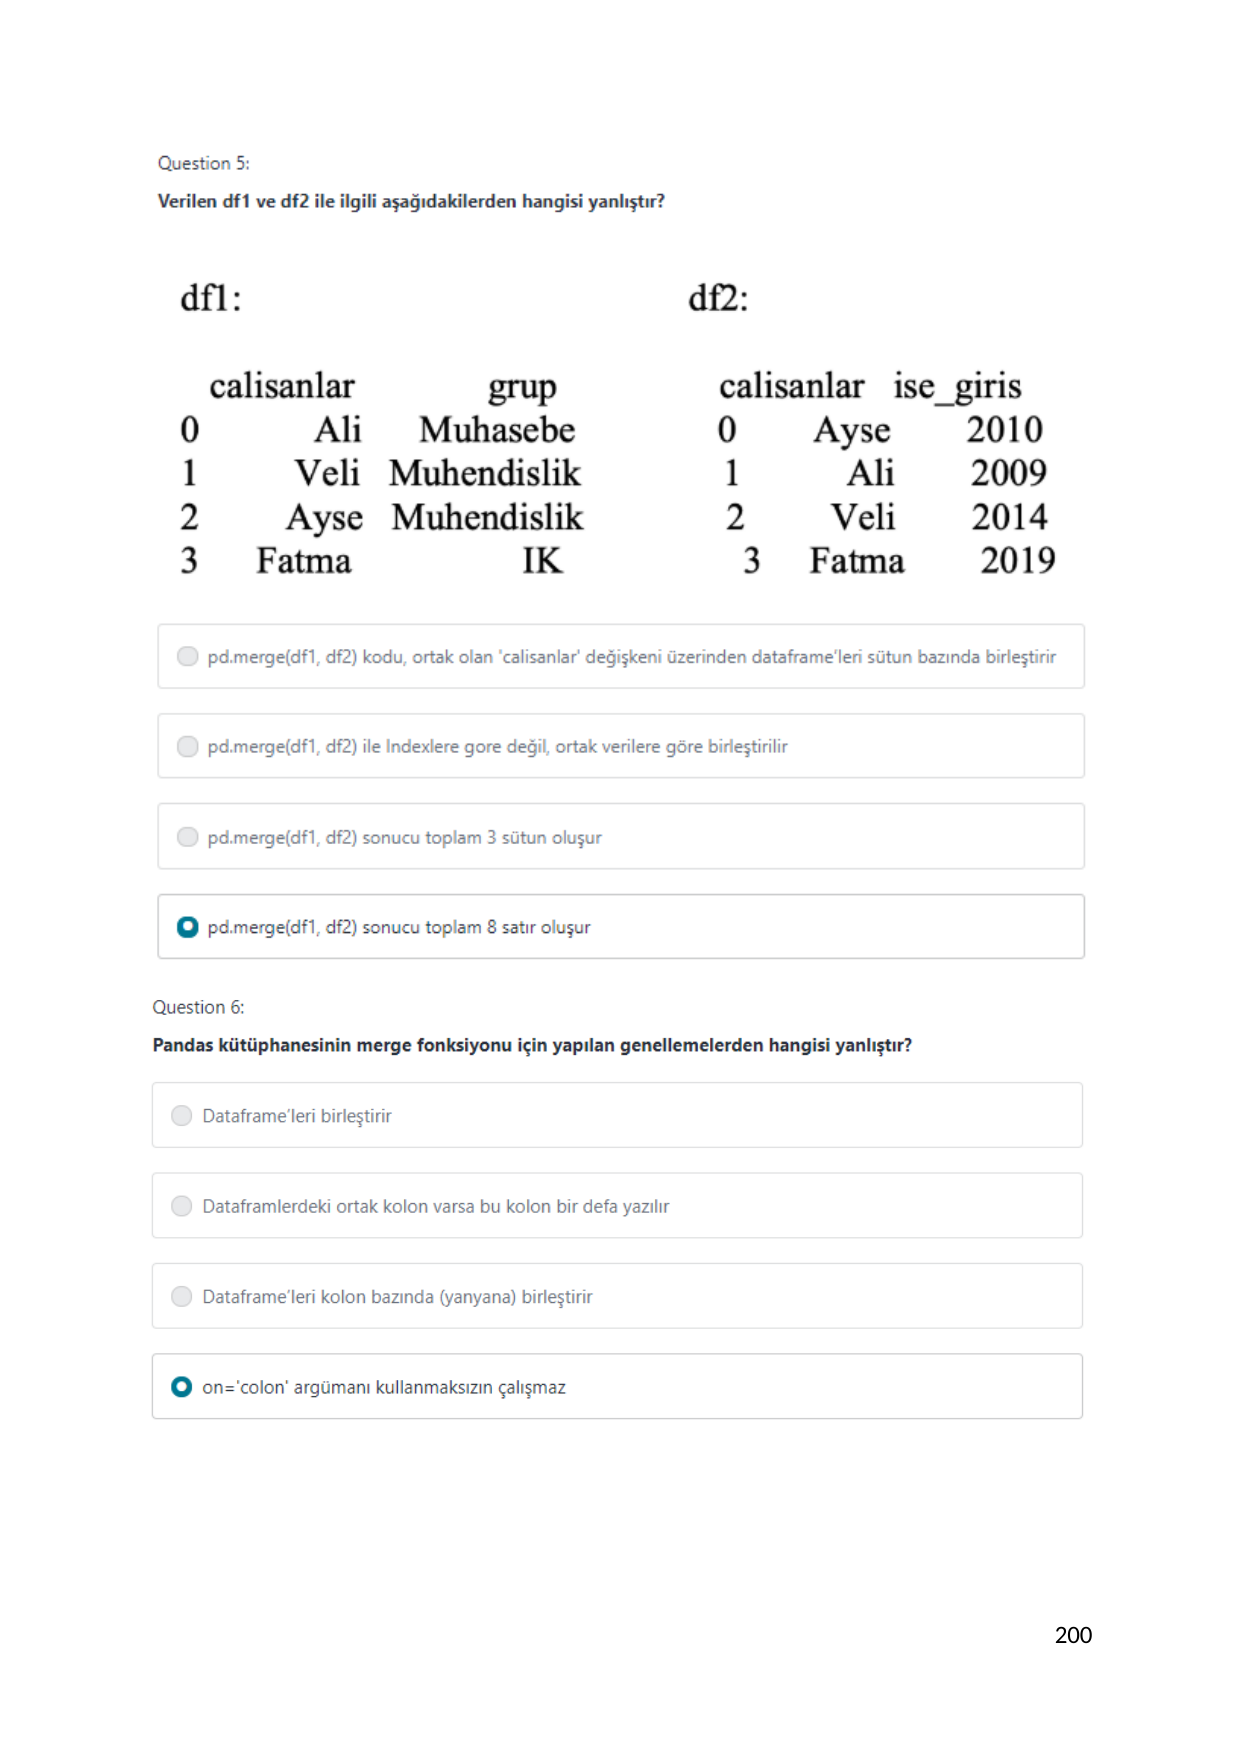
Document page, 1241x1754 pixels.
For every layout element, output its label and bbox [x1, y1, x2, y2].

picture [147, 147, 1093, 970]
picture [147, 988, 1093, 1423]
